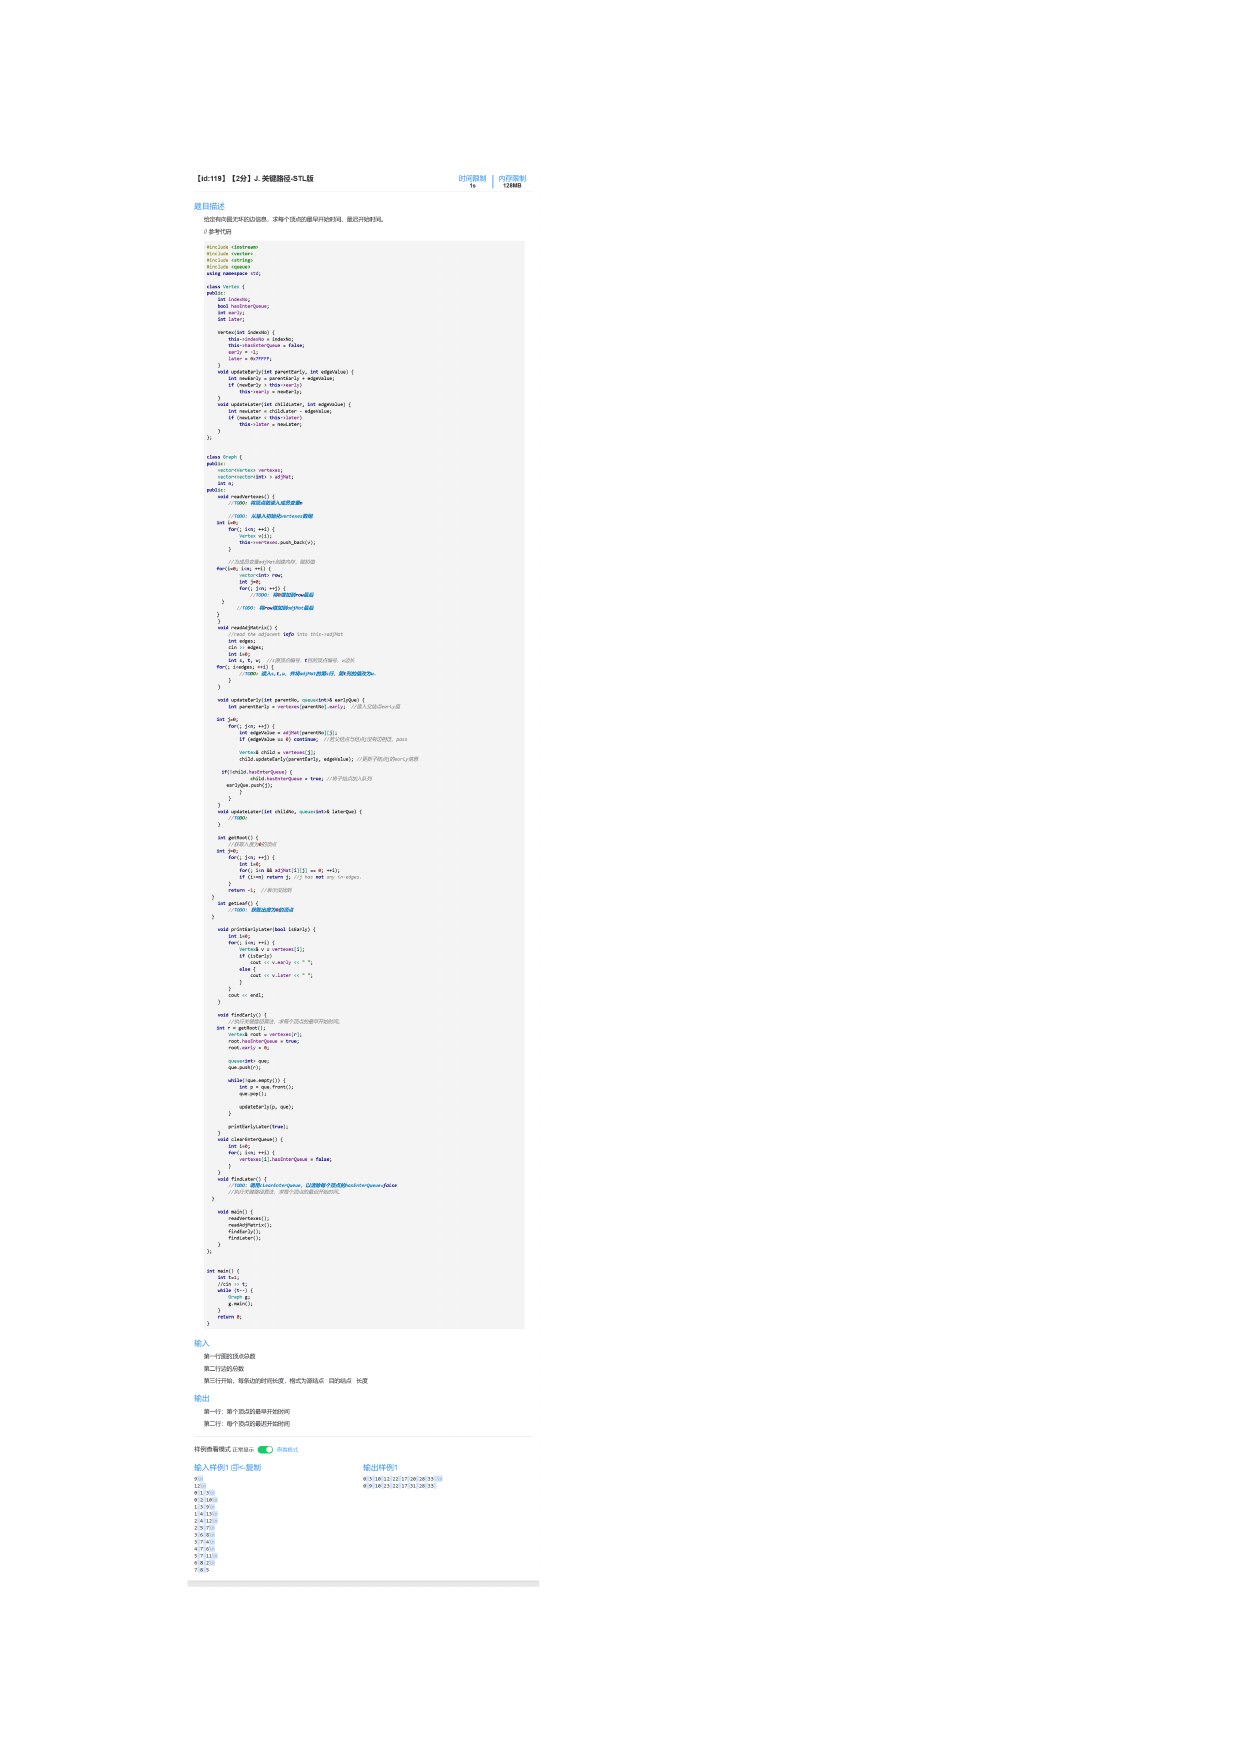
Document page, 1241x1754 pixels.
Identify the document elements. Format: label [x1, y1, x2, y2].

picture [187, 162, 540, 1592]
